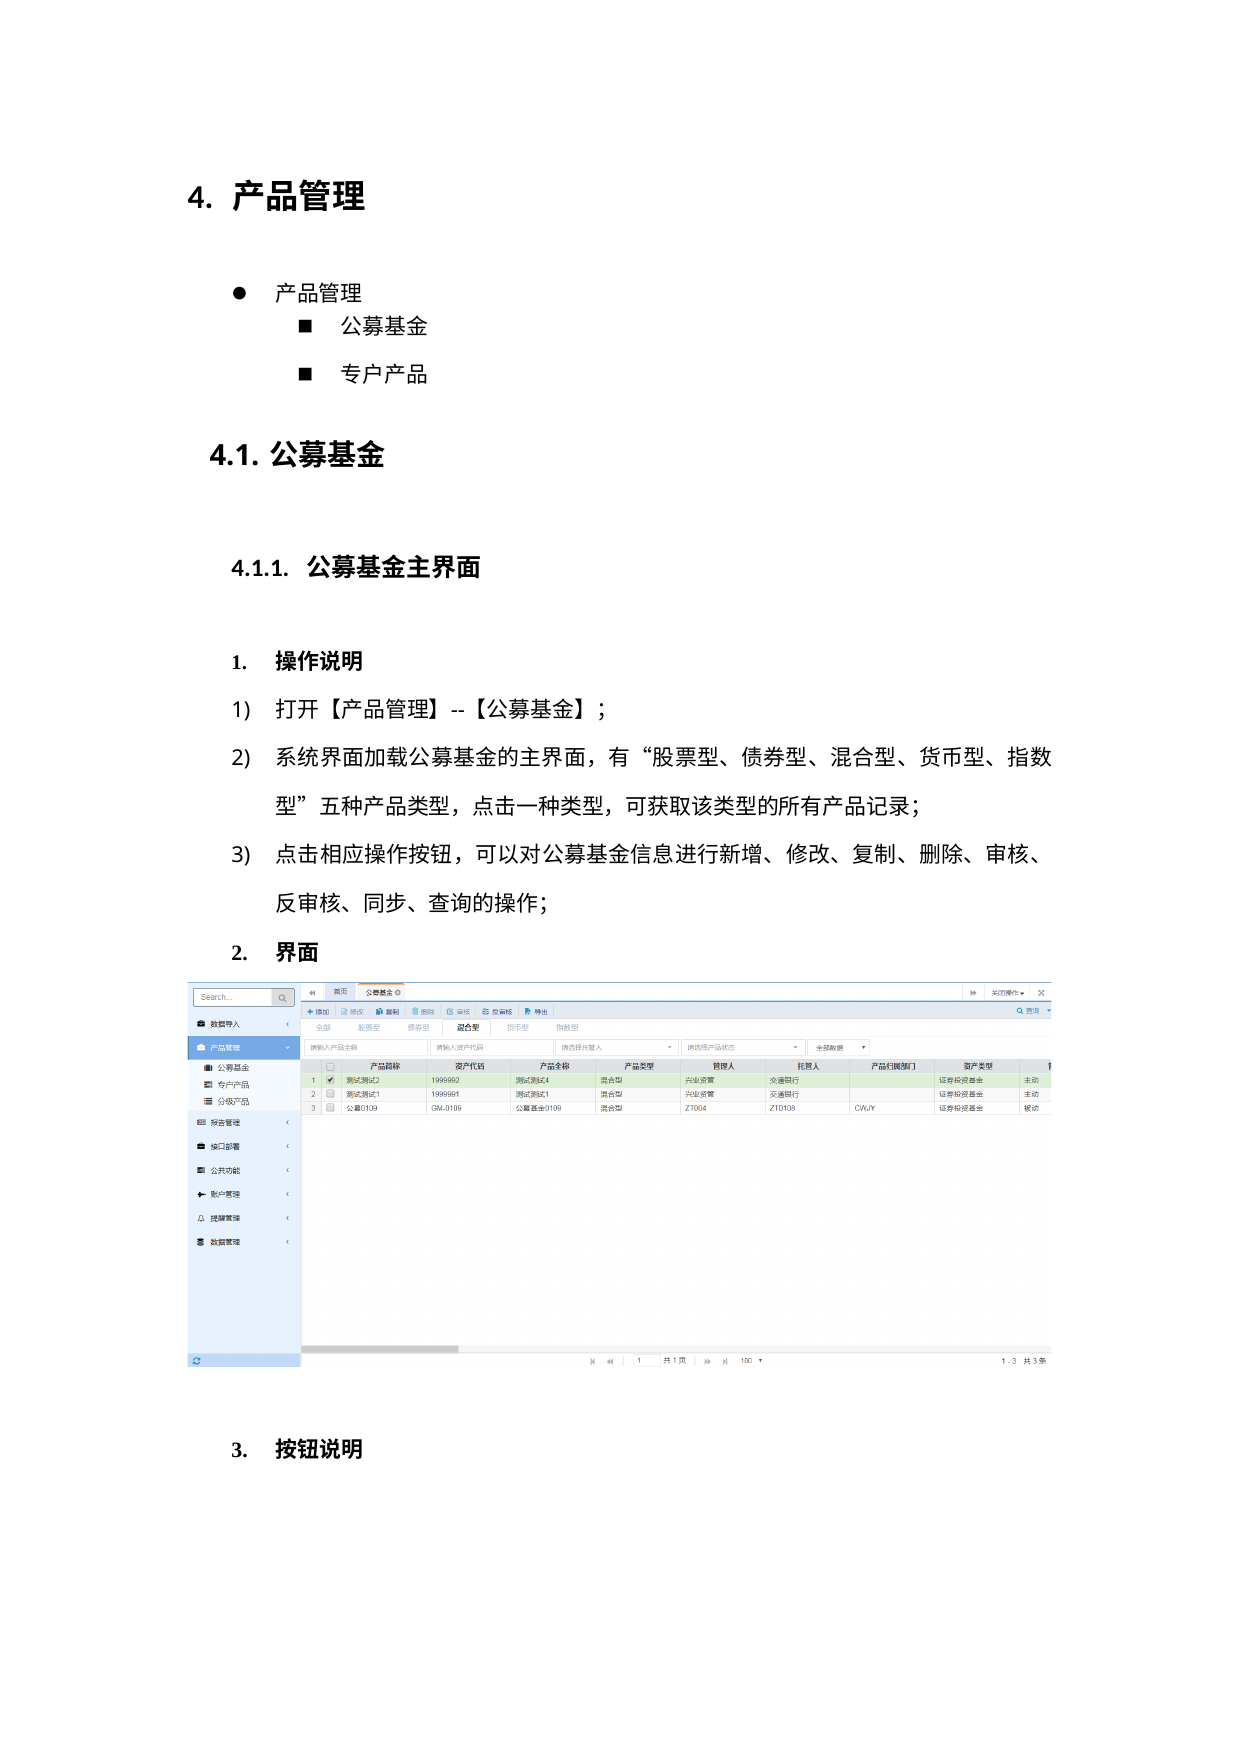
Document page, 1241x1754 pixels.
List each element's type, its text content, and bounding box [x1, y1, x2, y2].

list 专户产品 [297, 357, 1053, 389]
subtitle 公募基金 [209, 420, 1053, 485]
list 系统界面加载公募基金的主界面，有“股票型、债券型、混合型、货币型、指数型”五种产品类型，点击一种类型，可获取该类型的所有产品记录； [231, 740, 1053, 821]
list 按钮说明 [231, 1432, 1053, 1464]
list 点击相应操作按钮，可以对公募基金信息进行新增、修改、复制、删除、审核、反审核、同步、查询的操作； [231, 837, 1053, 918]
list 公募基金 [297, 308, 1053, 341]
list 产品管理 [231, 276, 1053, 308]
list 打开【产品管理】--【公募基金】； [231, 692, 1053, 724]
subtitle 产品管理 [187, 162, 1053, 227]
list 操作说明 [231, 643, 1053, 676]
subtitle 公募基金主界面 [231, 533, 1053, 598]
picture [187, 982, 1052, 1367]
list 界面 [231, 934, 1053, 967]
